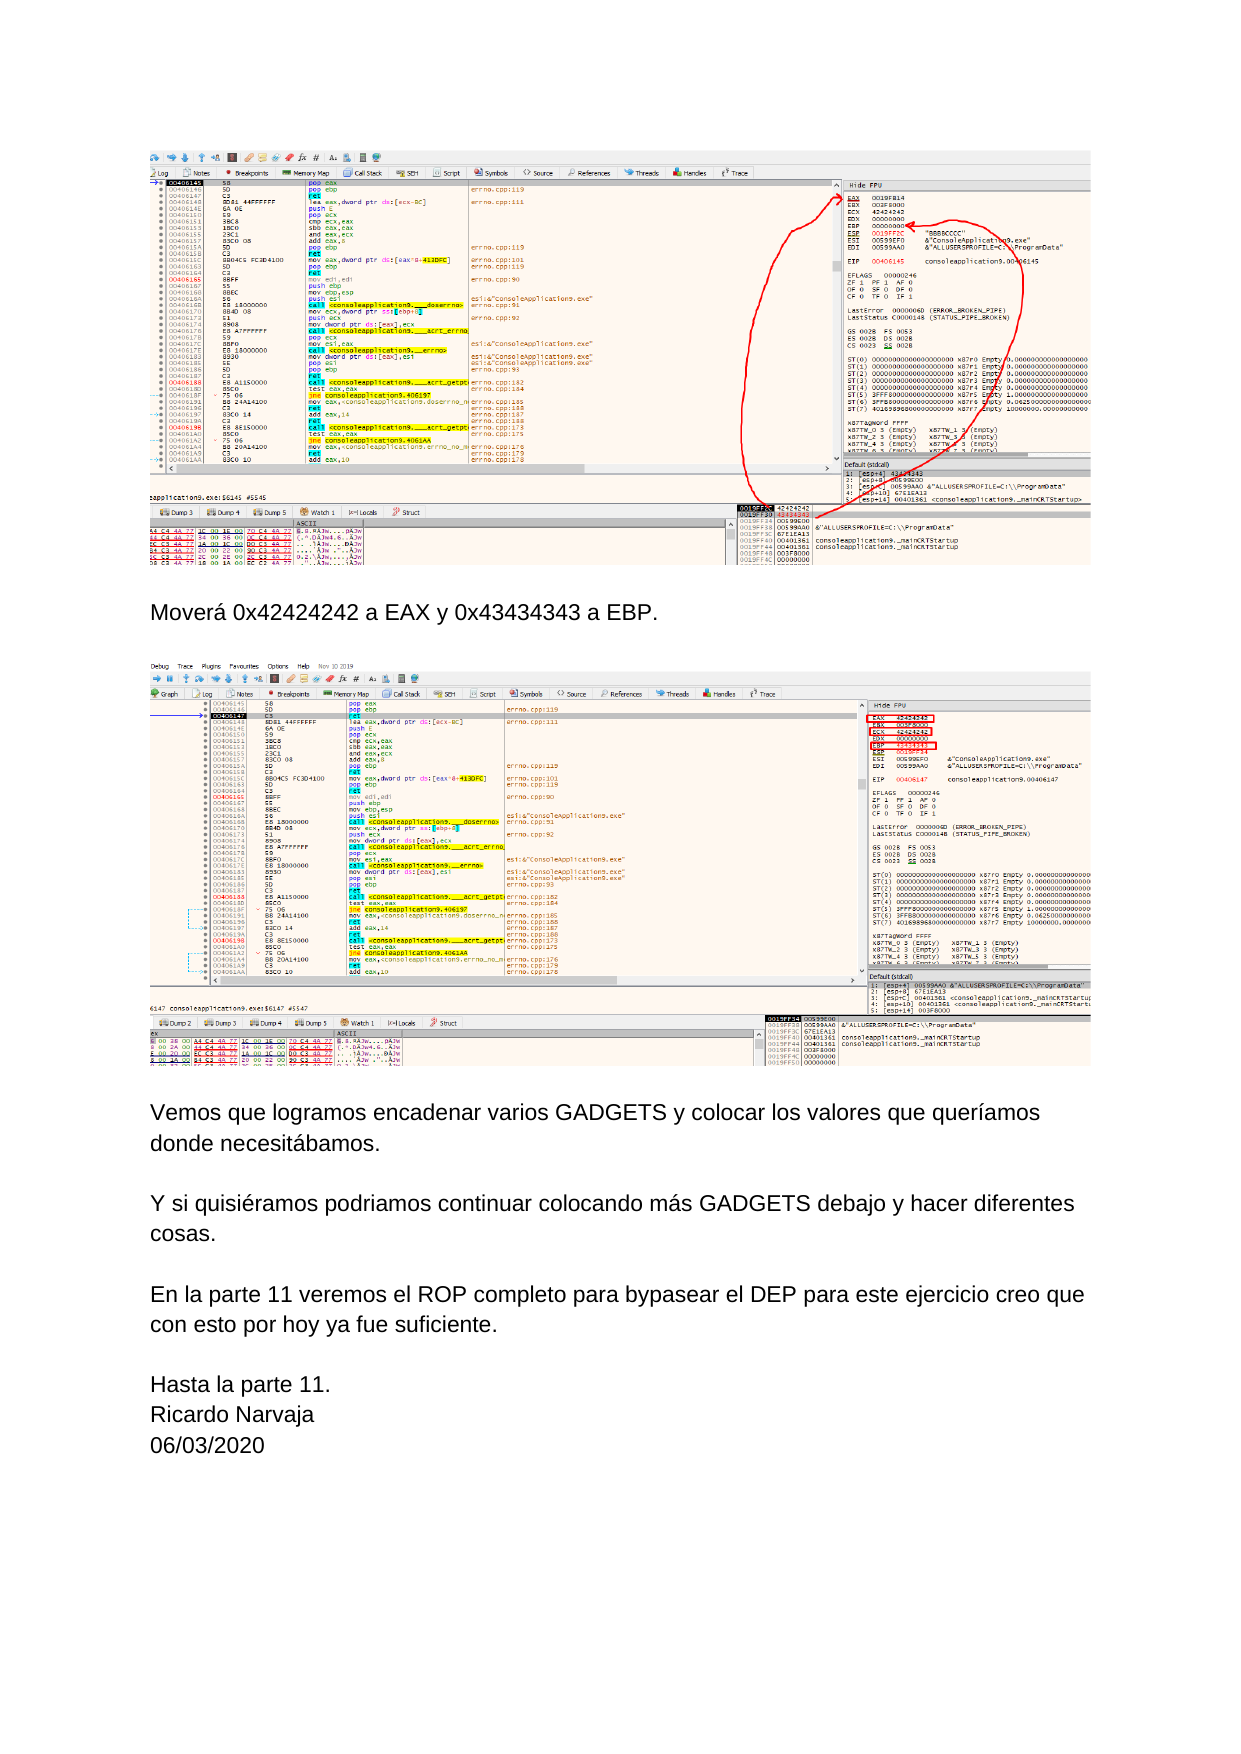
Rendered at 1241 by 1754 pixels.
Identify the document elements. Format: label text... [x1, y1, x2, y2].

picture [150, 659, 1091, 1066]
picture [150, 150, 1091, 565]
text Hasta la parte 11. [150, 1371, 1090, 1398]
text 06/03/2020 [150, 1432, 1090, 1458]
text Ricardo Narvaja [150, 1401, 1090, 1428]
text Moverá 0x42424242 a EAX y 0x43434343 a EBP. [150, 599, 1090, 625]
text Vemos que logramos encadenar varios GADGETS y colocar los valores que queríamos donde necesitábamos. [150, 1099, 1090, 1156]
text En la parte 11 veremos el ROP completo para bypasear el DEP para este ejercicio creo que con esto por hoy ya fue suficiente. [150, 1281, 1090, 1337]
text Y si quisiéramos podriamos continuar colocando más GADGETS debajo y hacer diferentes cosas. [150, 1190, 1090, 1247]
